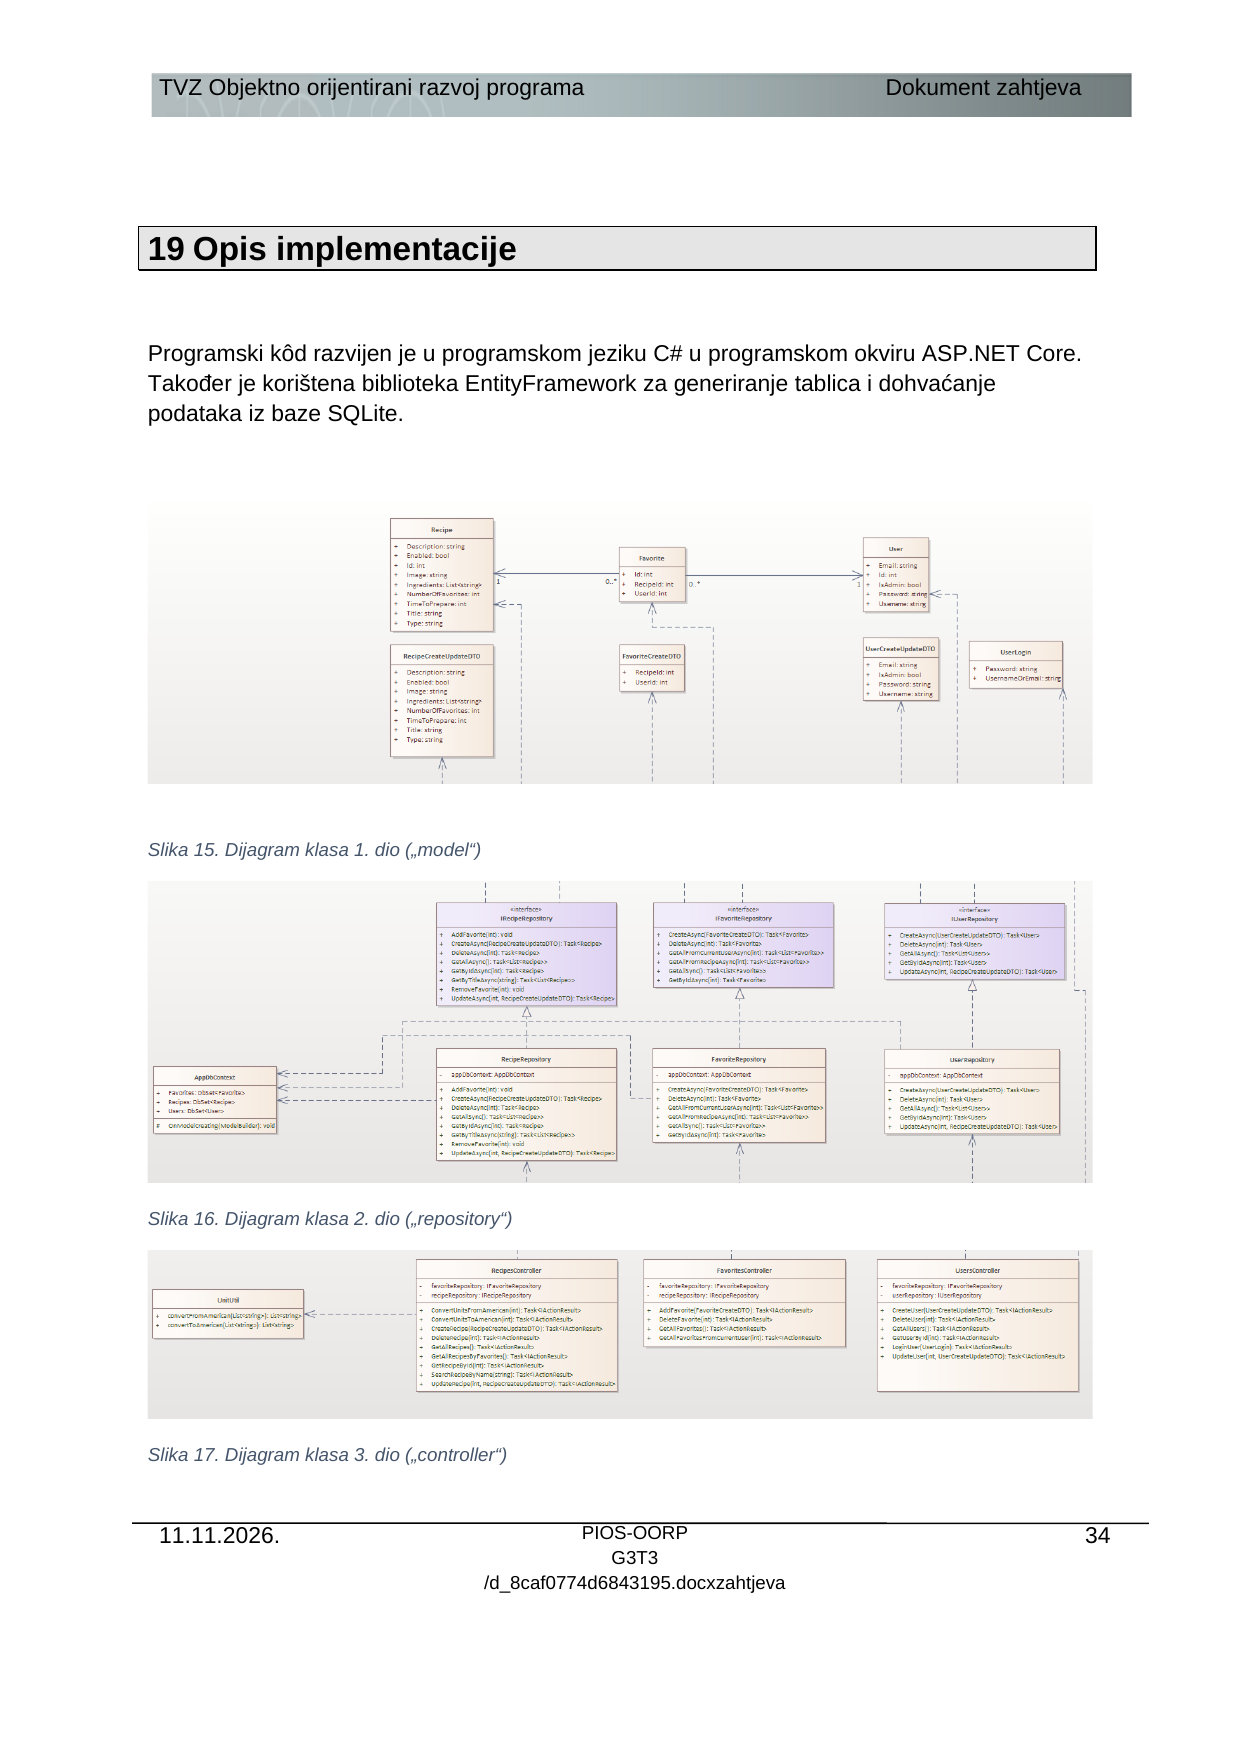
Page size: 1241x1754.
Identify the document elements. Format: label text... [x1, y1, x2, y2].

picture [151, 73, 1132, 117]
picture [147, 502, 1093, 784]
text Slika 17. Dijagram klasa 3. dio („controller“) [148, 1443, 1093, 1465]
picture [147, 881, 1093, 1183]
picture [147, 1250, 1093, 1419]
text Slika 15. Dijagram klasa 1. dio („model“) [148, 839, 1093, 860]
text Slika 16. Dijagram klasa 2. dio („repository“) [148, 1207, 1093, 1229]
text Programski kôd razvijen je u programskom jeziku C# u programskom okviru ASP.NET Core. Također je korištena biblioteka EntityFramework za generiranje tablica i dohvaćanje podataka iz baze SQLite. [148, 340, 1093, 426]
subtitle Opis implementacije [139, 227, 1095, 269]
